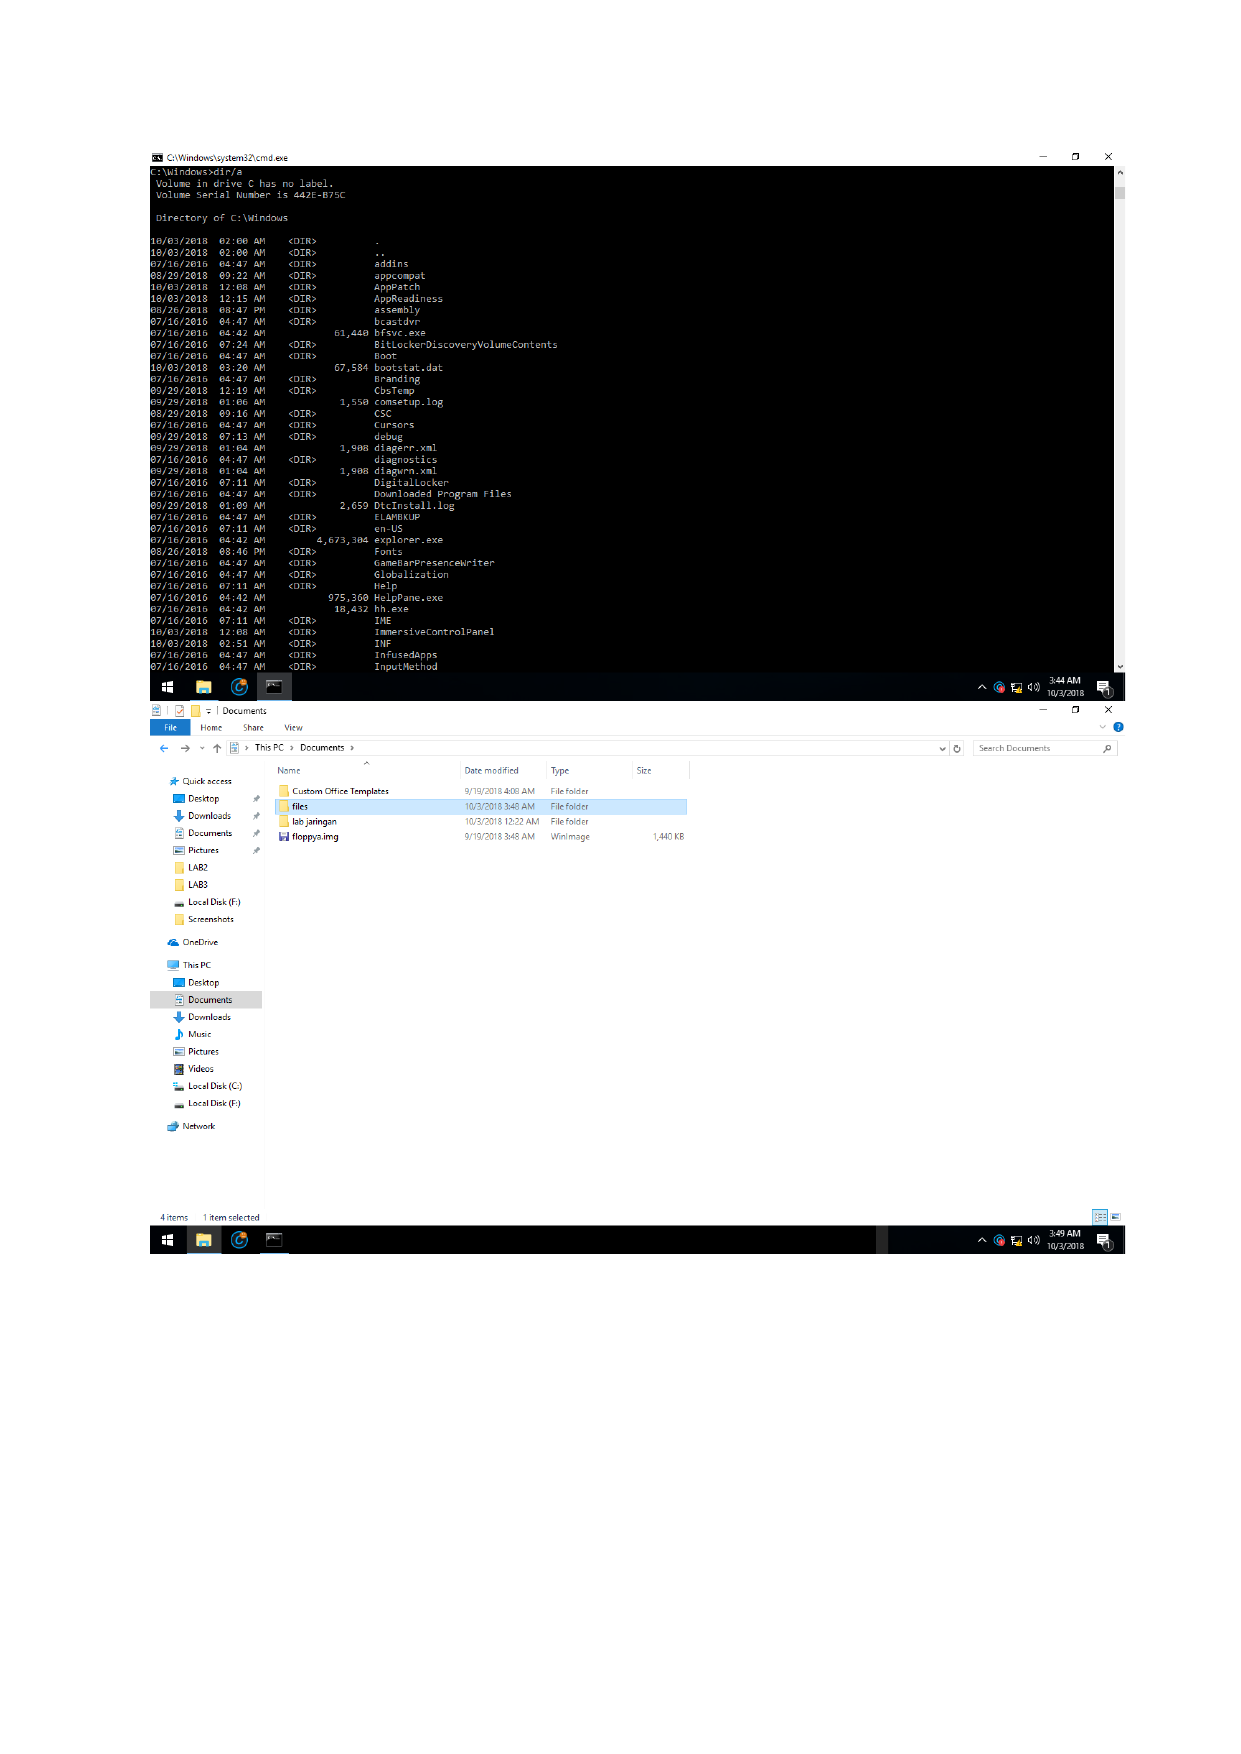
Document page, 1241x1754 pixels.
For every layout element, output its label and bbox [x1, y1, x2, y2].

picture [150, 150, 1125, 701]
picture [150, 702, 1125, 1254]
